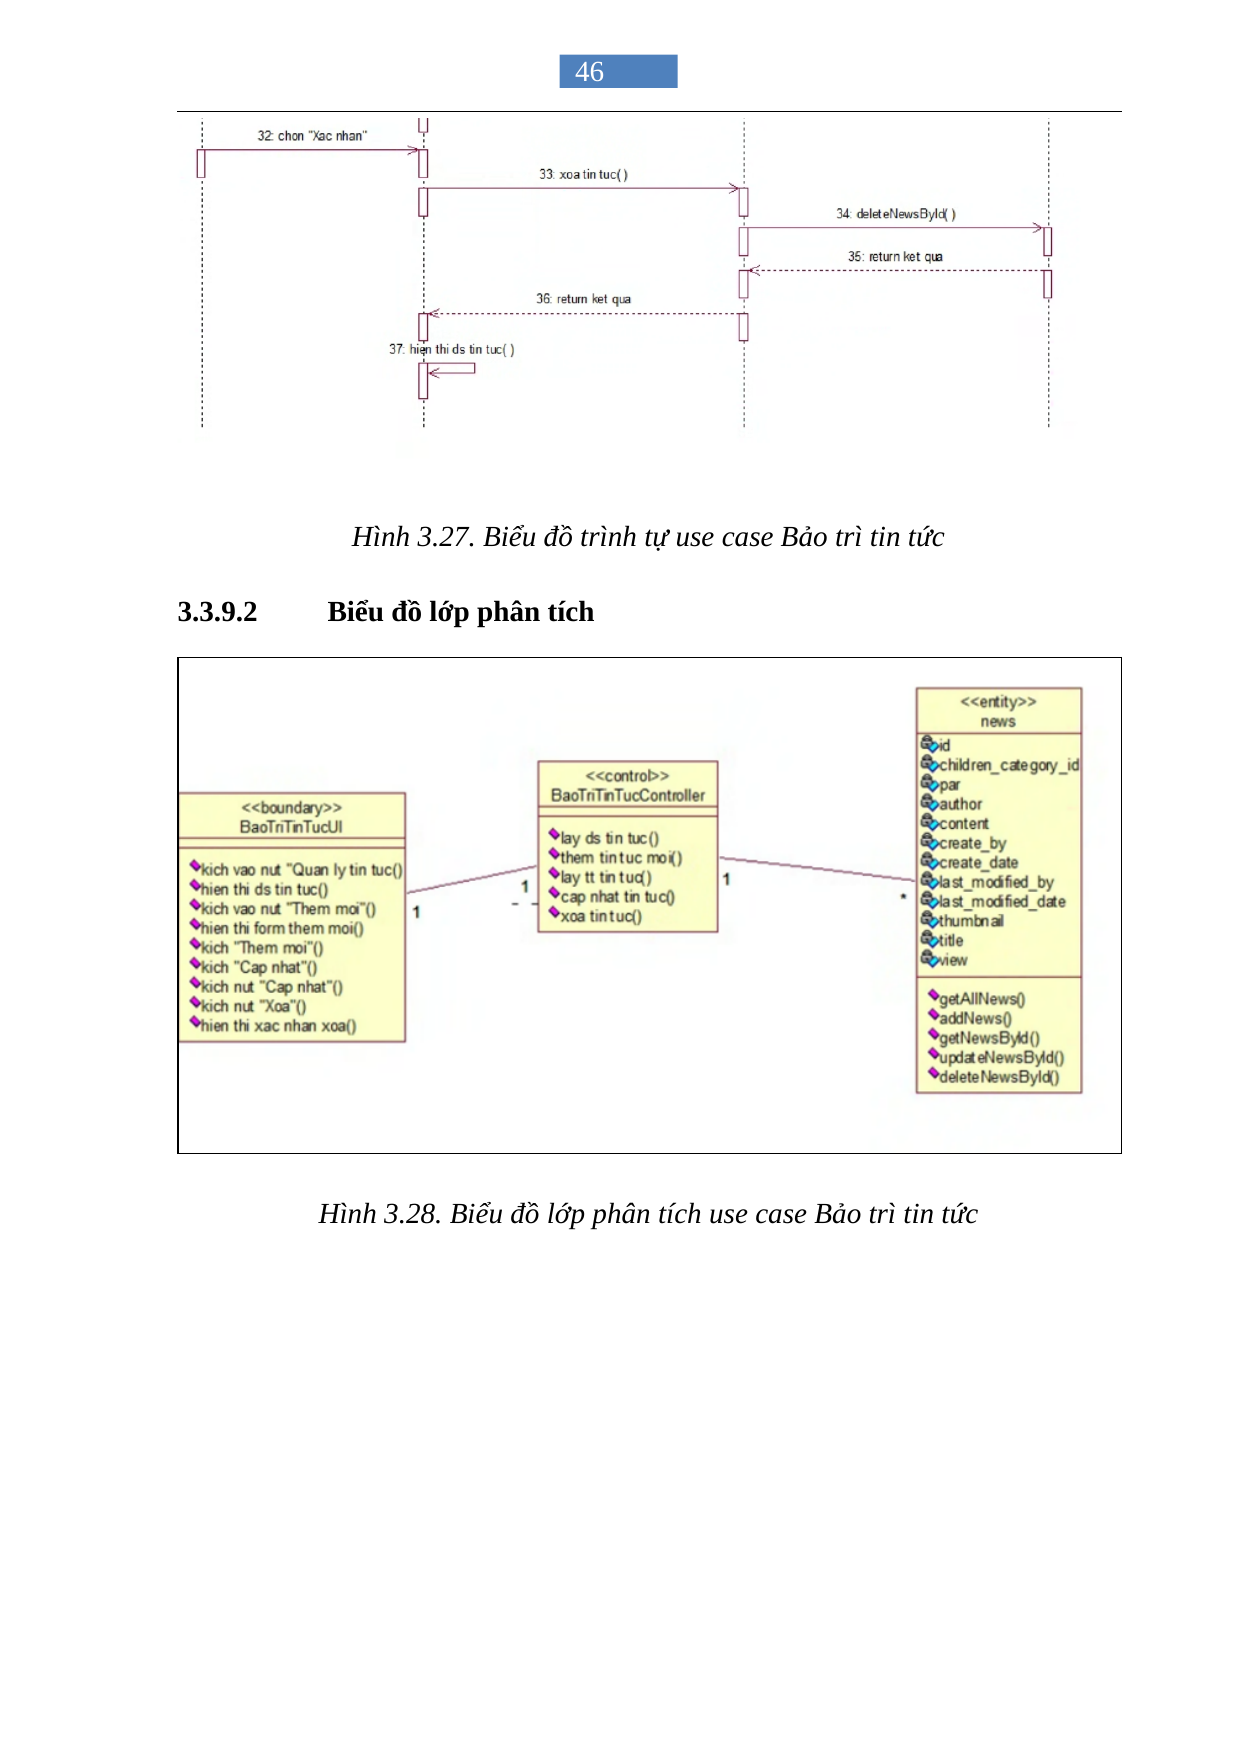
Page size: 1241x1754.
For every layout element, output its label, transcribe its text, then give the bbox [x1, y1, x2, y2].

picture [177, 118, 1103, 477]
subtitle Biểu đồ lớp phân tích [177, 594, 1122, 628]
picture [179, 658, 1121, 1153]
